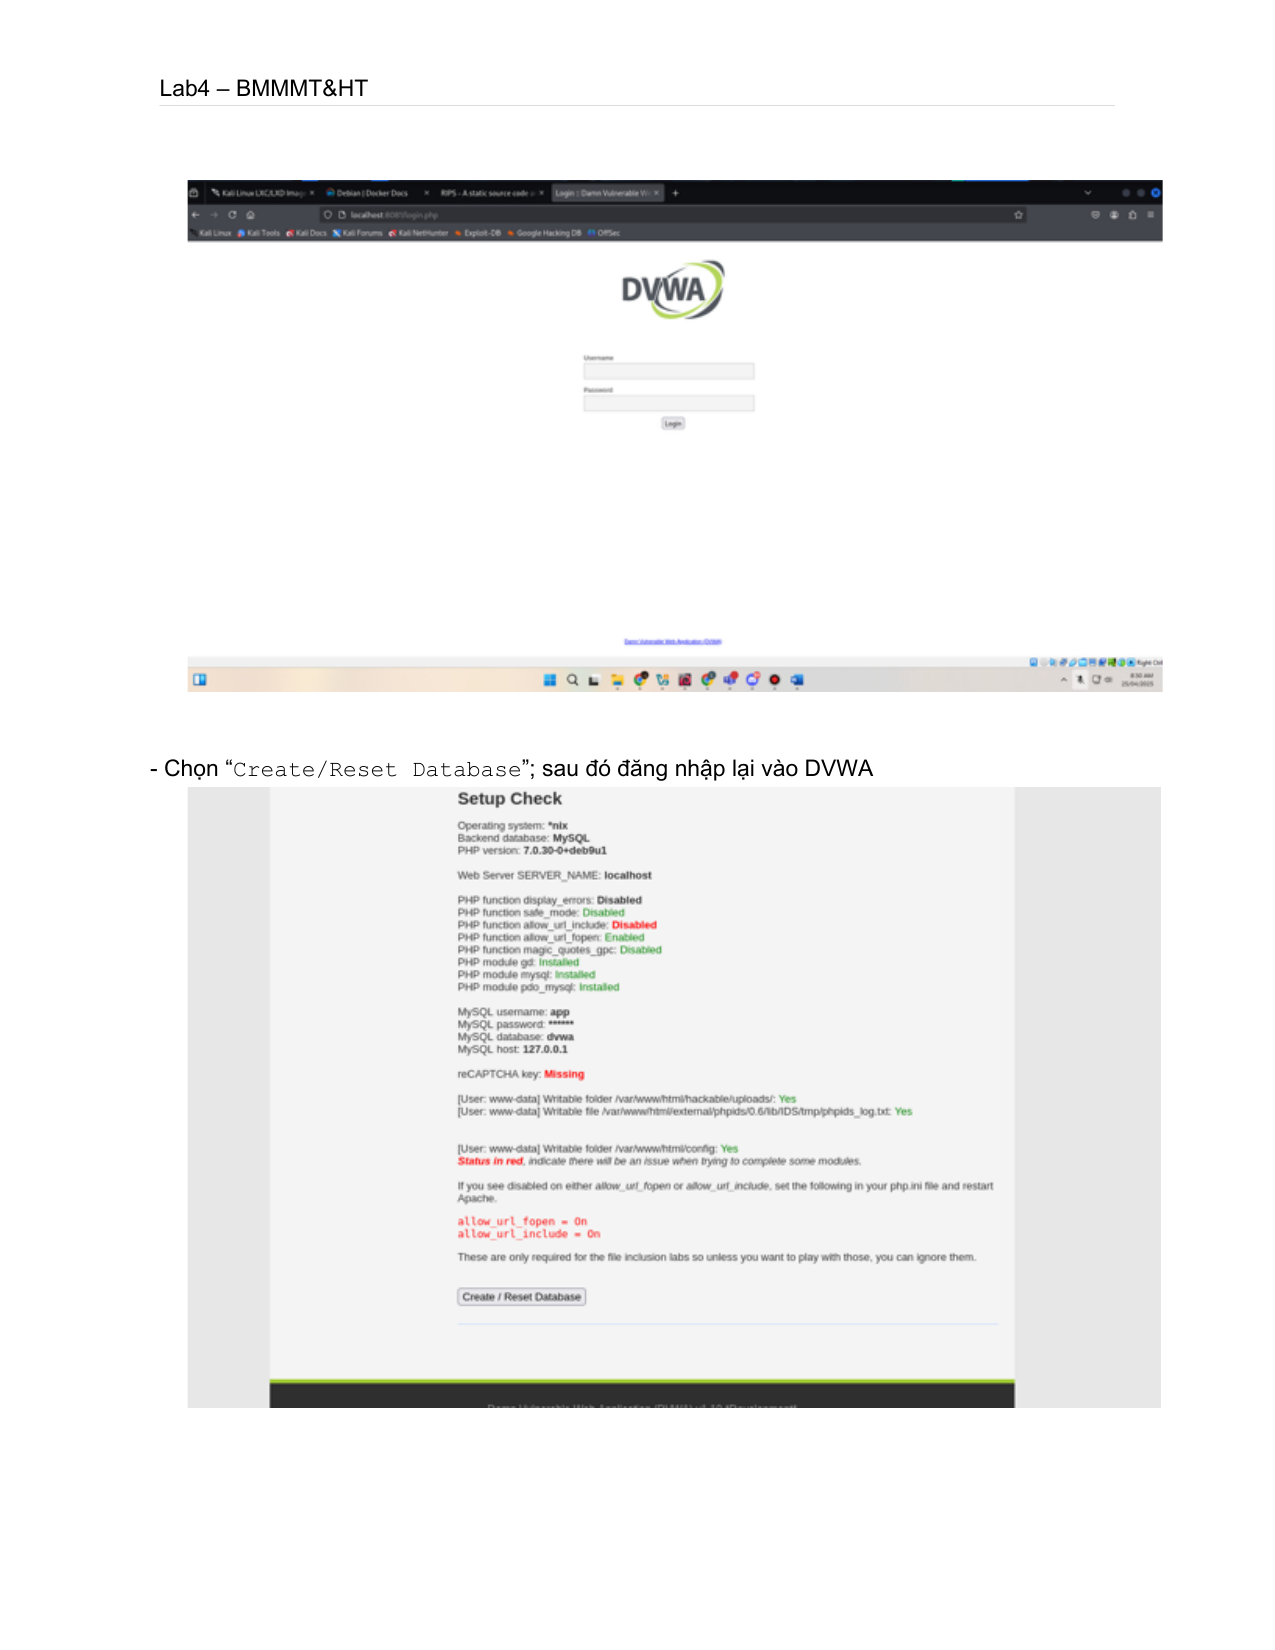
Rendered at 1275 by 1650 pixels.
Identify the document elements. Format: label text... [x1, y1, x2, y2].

text - Chọn “Create/Reset Database”; sau đó đăng nhập lại vào DVWA [150, 754, 1125, 783]
picture [187, 787, 1161, 1408]
picture [187, 180, 1163, 692]
